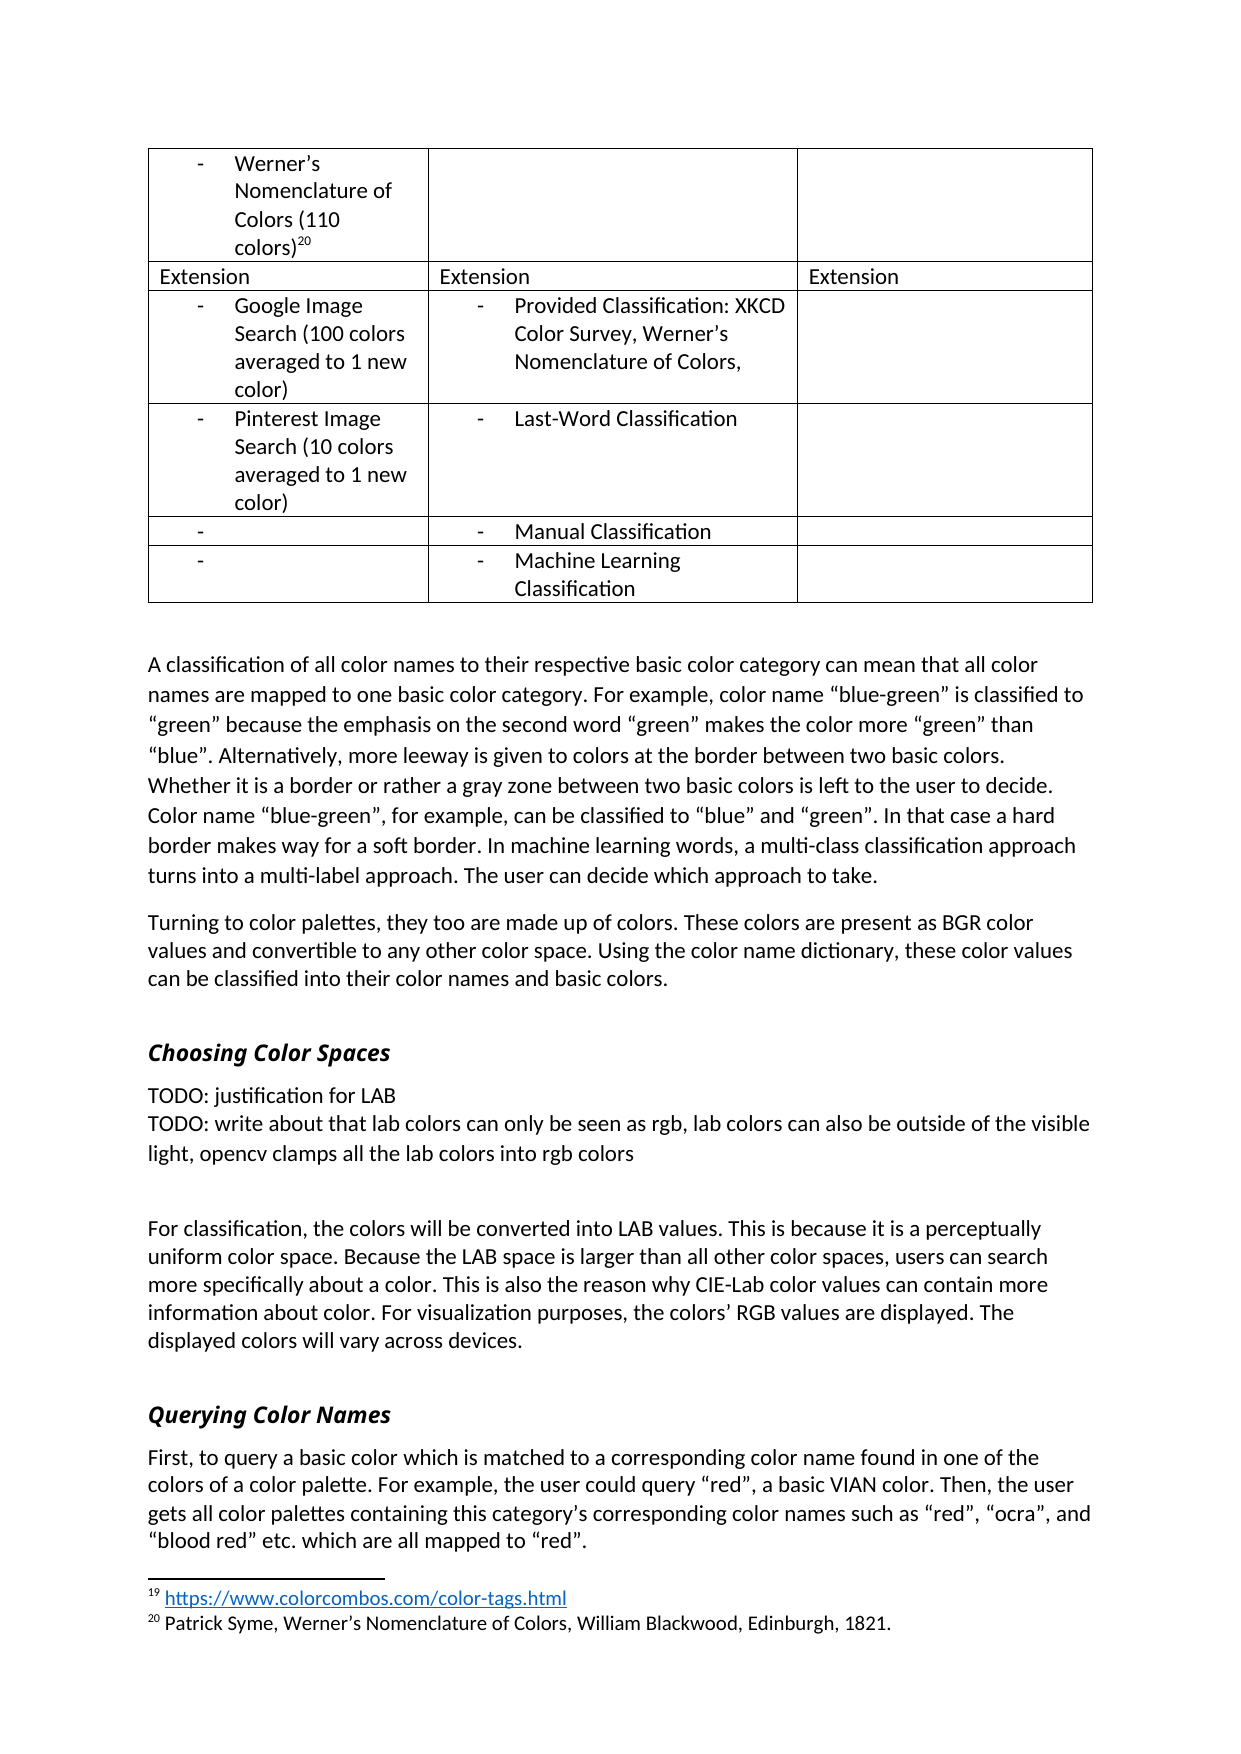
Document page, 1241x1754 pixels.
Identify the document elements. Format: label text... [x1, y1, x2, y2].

table_cell [798, 404, 1092, 516]
table_cell [798, 517, 1092, 545]
text TODO: write about that lab colors can only be seen as rgb, lab colors can also be outside of the visible light, opencv clamps all the lab colors into rgb colors [148, 1109, 1093, 1167]
text For classification, the colors will be converted into LAB values. This is because it is a perceptually uniform color space. Because the LAB space is larger than all other color spaces, users can search more specifically about a color. This is also the reason why CIE-Lab color values can contain more information about color. For visualization purposes, the colors’ RGB values are displayed. The displayed colors will vary across devices. [148, 1214, 1093, 1354]
text Turning to color palettes, they too are made up of colors. These colors are present as BGR color values and convertible to any other color space. Using the color name dictionary, these color values can be classified into their color names and basic colors. [148, 908, 1093, 992]
table_cell Pinterest Image Search (10 colors averaged to 1 new color) [149, 404, 428, 516]
table_cell Extension [798, 262, 1092, 290]
table_cell [429, 149, 797, 261]
text First, to query a basic color which is matched to a corresponding color name found in one of the colors of a color palette. For example, the user could query “red”, a basic VIAN color. Then, the user gets all color palettes containing this category’s corresponding color names such as “red”, “ocra”, and “blood red” etc. which are all mapped to “red”. [148, 1443, 1093, 1555]
table_cell [798, 149, 1092, 261]
table_cell [149, 517, 428, 545]
table_cell Werner’s Nomenclature of Colors (110 colors) [149, 149, 428, 261]
table_cell Machine Learning Classification [429, 546, 797, 602]
table_cell Extension [149, 262, 428, 290]
table_cell Provided Classification: XKCD Color Survey, Werner’s Nomenclature of Colors, [429, 291, 797, 403]
text TODO: justification for LAB [148, 1081, 1093, 1109]
table_cell Google Image Search (100 colors averaged to 1 new color) [149, 291, 428, 403]
table_cell [798, 291, 1092, 403]
text Querying Color Names [148, 1399, 1093, 1430]
text A classification of all color names to their respective basic color category can mean that all color names are mapped to one basic color category. For example, color name “blue-green” is classified to “green” because the emphasis on the second word “green” makes the color more “green” than “blue”. Alternatively, more leeway is given to colors at the border between two basic colors. Whether it is a border or rather a gray zone between two basic colors is left to the user to decide. Color name “blue-green”, for example, can be classified to “blue” and “green”. In that case a hard border makes way for a soft border. In machine learning words, a multi-class classification approach turns into a multi-label approach. The user can decide which approach to take. [148, 650, 1093, 889]
table_cell Last-Word Classification [429, 404, 797, 516]
table_cell [149, 546, 428, 602]
table_cell [798, 546, 1092, 602]
table_cell Manual Classification [429, 517, 797, 545]
text Choosing Color Spaces [148, 1037, 1093, 1068]
table_cell Extension [429, 262, 797, 290]
